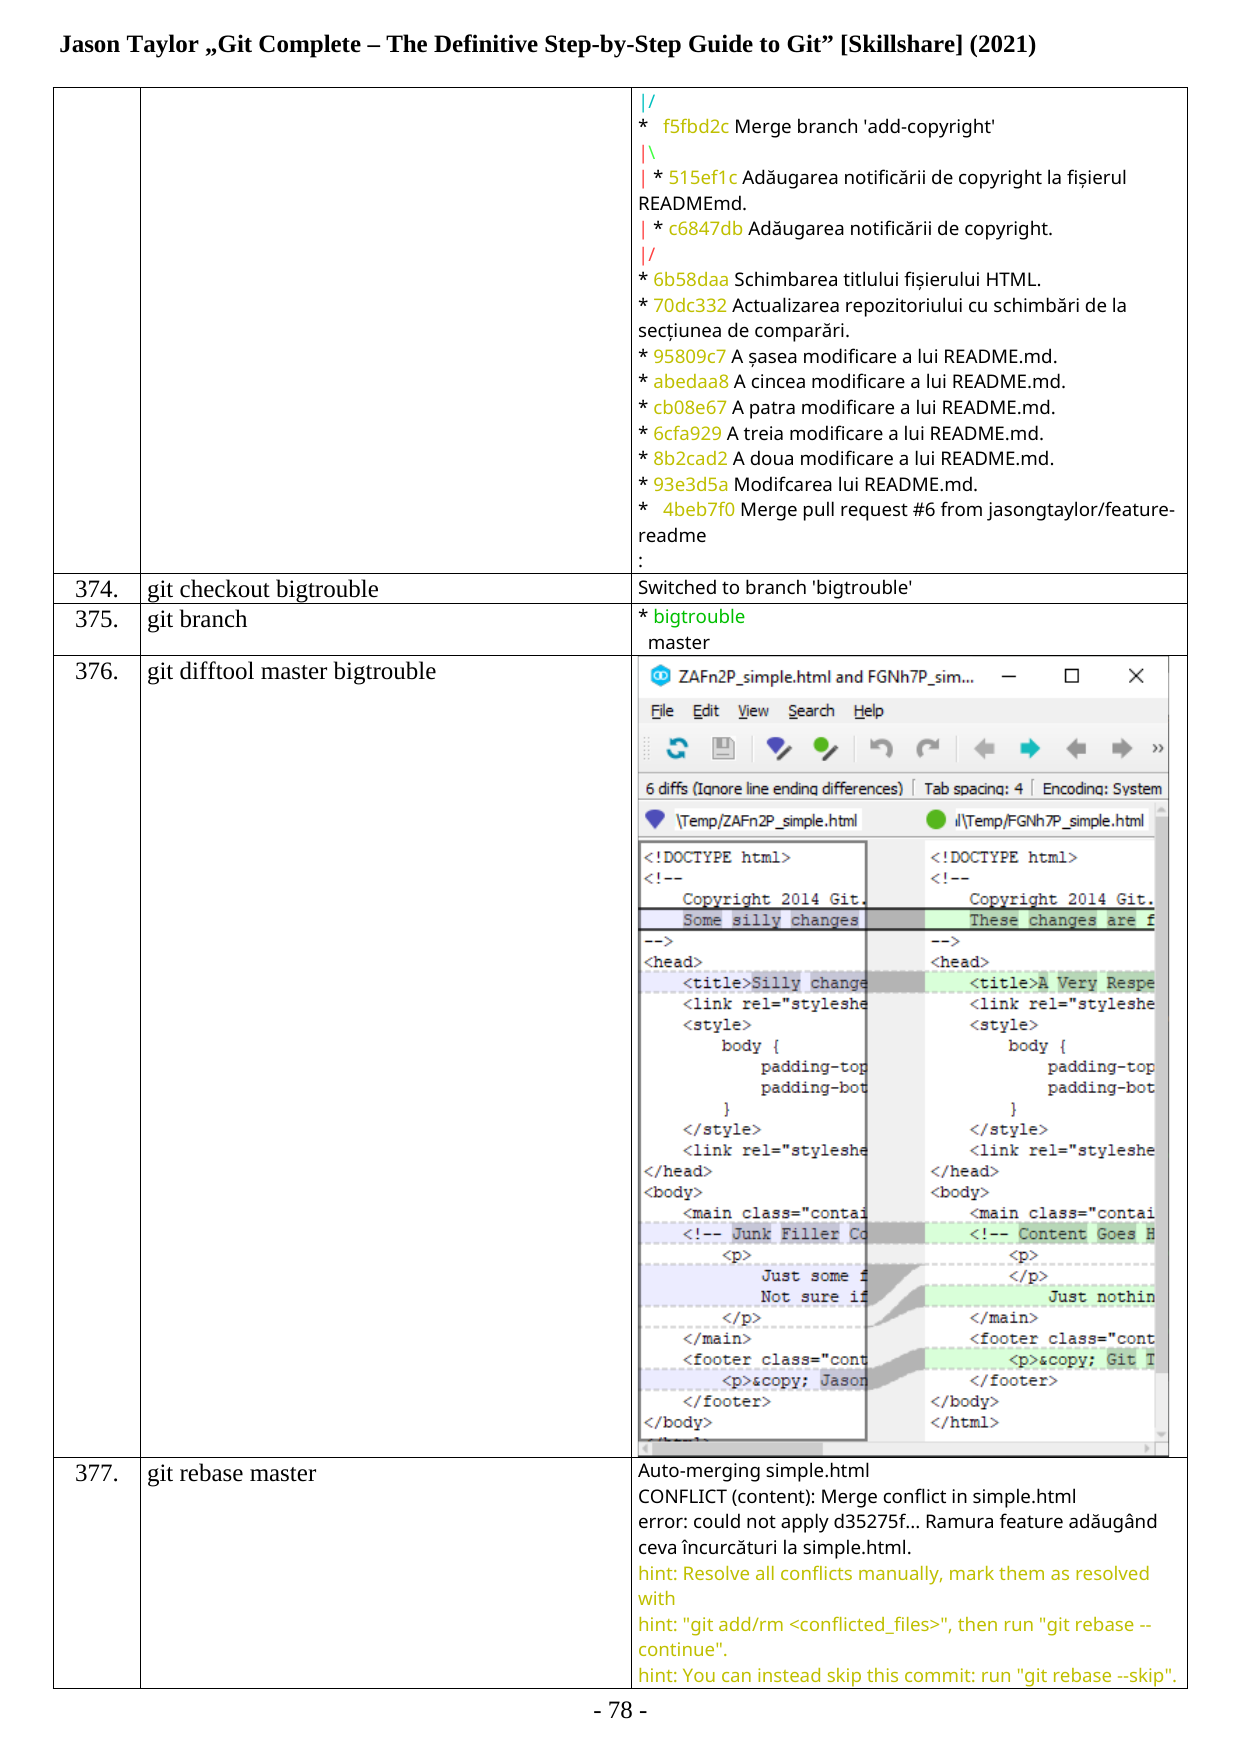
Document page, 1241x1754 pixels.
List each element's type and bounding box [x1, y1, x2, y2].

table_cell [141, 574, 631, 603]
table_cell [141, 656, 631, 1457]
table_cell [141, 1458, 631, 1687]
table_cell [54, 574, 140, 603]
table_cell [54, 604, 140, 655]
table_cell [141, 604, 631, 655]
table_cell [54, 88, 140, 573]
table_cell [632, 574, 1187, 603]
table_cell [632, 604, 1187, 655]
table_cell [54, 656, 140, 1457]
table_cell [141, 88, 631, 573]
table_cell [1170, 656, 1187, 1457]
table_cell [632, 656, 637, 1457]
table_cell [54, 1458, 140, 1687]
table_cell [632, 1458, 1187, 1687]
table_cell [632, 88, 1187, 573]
picture [637, 656, 1170, 1457]
